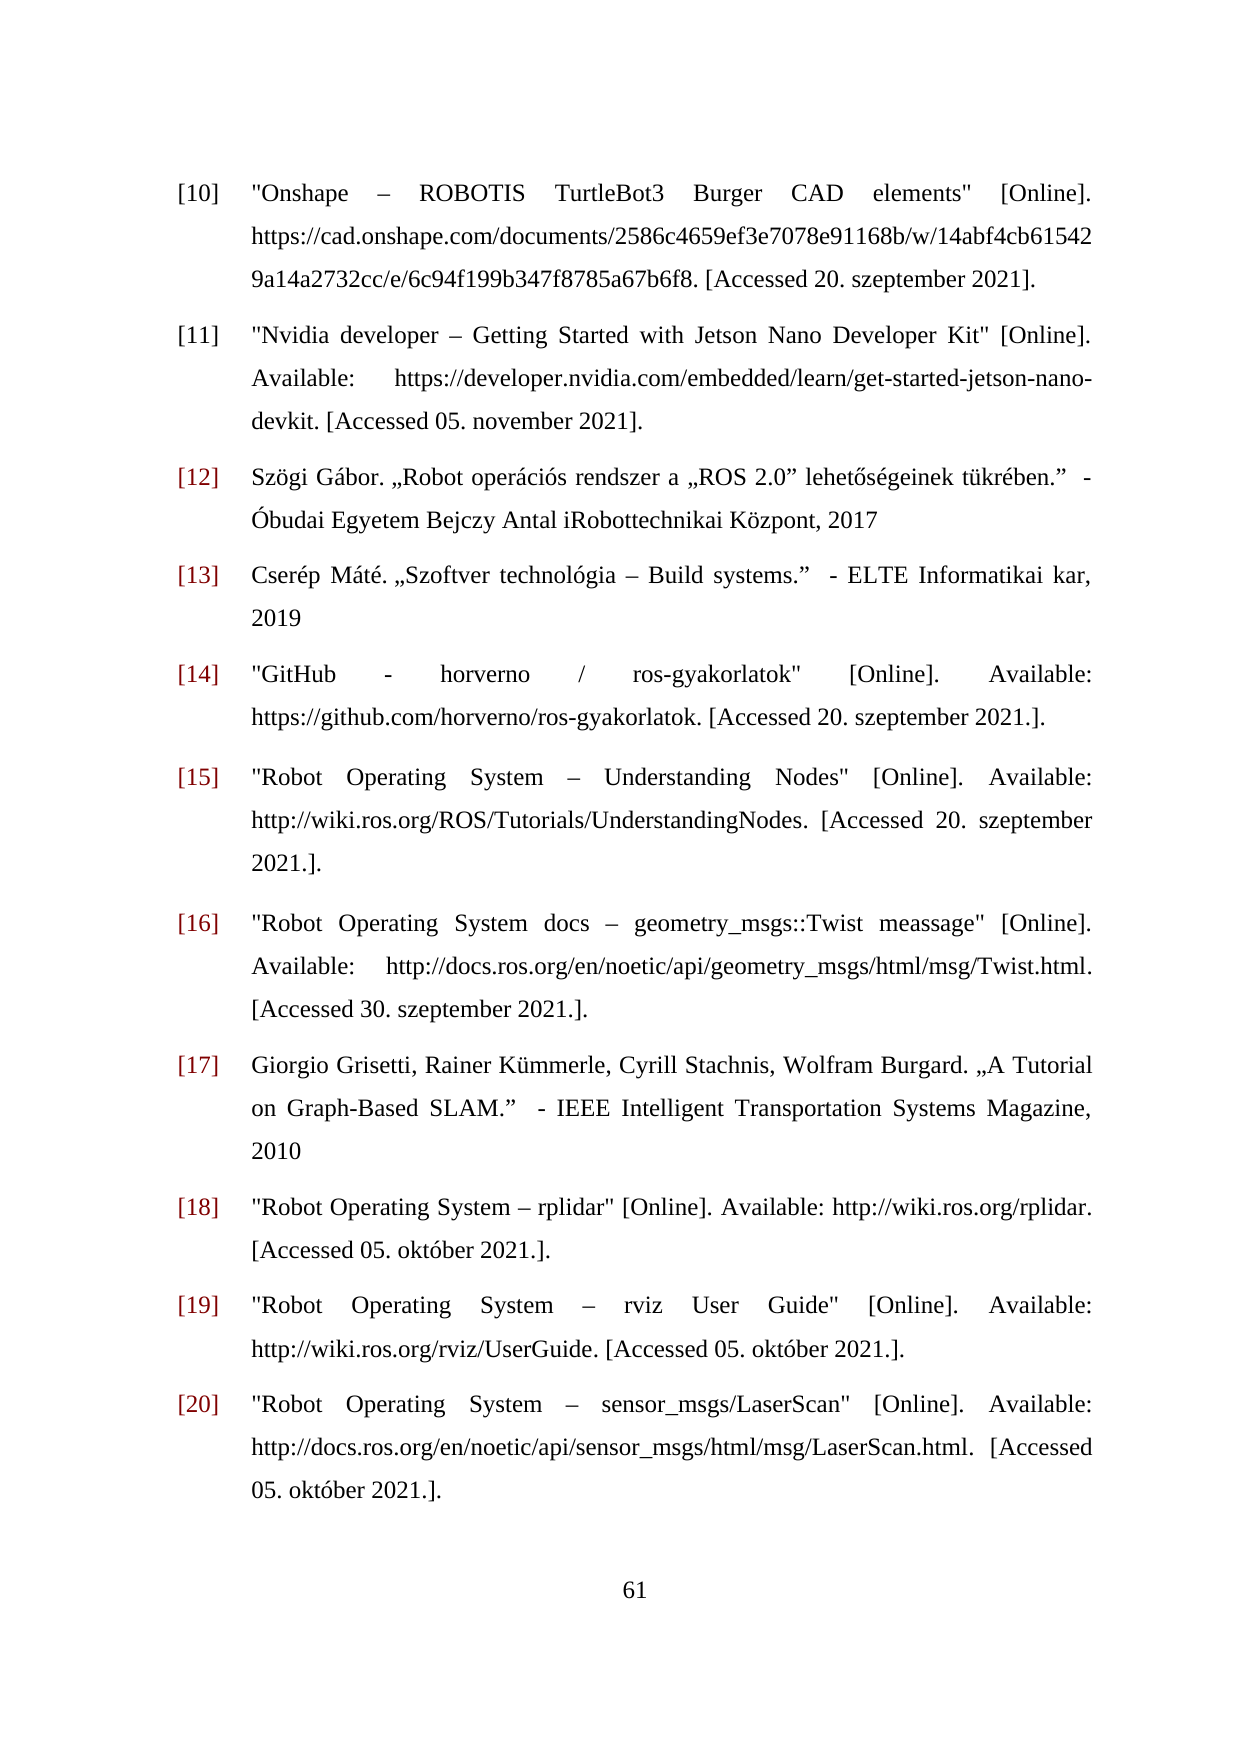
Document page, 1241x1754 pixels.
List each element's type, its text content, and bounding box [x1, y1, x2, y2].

text [19] "Robot Operating System – rviz User Guide" [Online]. Available: http://wiki.ros.org/rviz/UserGuide. [Accessed 05. október 2021.]. [177, 1291, 1092, 1362]
text [15] "Robot Operating System – Understanding Nodes" [Online]. Available: http://wiki.ros.org/ROS/Tutorials/UnderstandingNodes. [Accessed 20. szeptember 2021.]. [177, 762, 1092, 877]
text [13] Cserép Máté. „Szoftver technológia – Build systems.” - ELTE Informatikai kar, 2019 [177, 560, 1092, 632]
text [12] Szögi Gábor. „Robot operációs rendszer a „ROS 2.0” lehetőségeinek tükrében.” -Óbudai Egyetem Bejczy Antal iRobottechnikai Központ, 2017 [177, 462, 1092, 533]
text [18] "Robot Operating System – rplidar" [Online]. Available: http://wiki.ros.org/rplidar. [Accessed 05. október 2021.]. [177, 1192, 1092, 1264]
text [10] "Onshape – ROBOTIS TurtleBot3 Burger CAD elements" [Online]. https://cad.onshape.com/documents/2586c4659ef3e7078e91168b/w/14abf4cb615429a14a2732cc/e/6c94f199b347f8785a67b6f8. [Accessed 20. szeptember 2021]. [177, 178, 1092, 293]
text [11] "Nvidia developer – Getting Started with Jetson Nano Developer Kit" [Online]. Available: https://developer.nvidia.com/embedded/learn/get-started-jetson-nano-devkit. [Accessed 05. november 2021]. [177, 320, 1092, 435]
text [16] "Robot Operating System docs – geometry_msgs::Twist meassage" [Online]. Available: http://docs.ros.org/en/noetic/api/geometry_msgs/html/msg/Twist.html. [Accessed 30. szeptember 2021.]. [177, 908, 1092, 1023]
text [20] "Robot Operating System – sensor_msgs/LaserScan" [Online]. Available: http://docs.ros.org/en/noetic/api/sensor_msgs/html/msg/LaserScan.html. [Accessed 05. október 2021.]. [177, 1389, 1092, 1504]
text [14] "GitHub - horverno / ros-gyakorlatok" [Online]. Available: https://github.com/horverno/ros-gyakorlatok. [Accessed 20. szeptember 2021.]. [177, 659, 1092, 731]
text [17] Giorgio Grisetti, Rainer Kümmerle, Cyrill Stachnis, Wolfram Burgard. „A Tutorial on Graph-Based SLAM.” - IEEE Intelligent Transportation Systems Magazine, 2010 [177, 1050, 1092, 1165]
